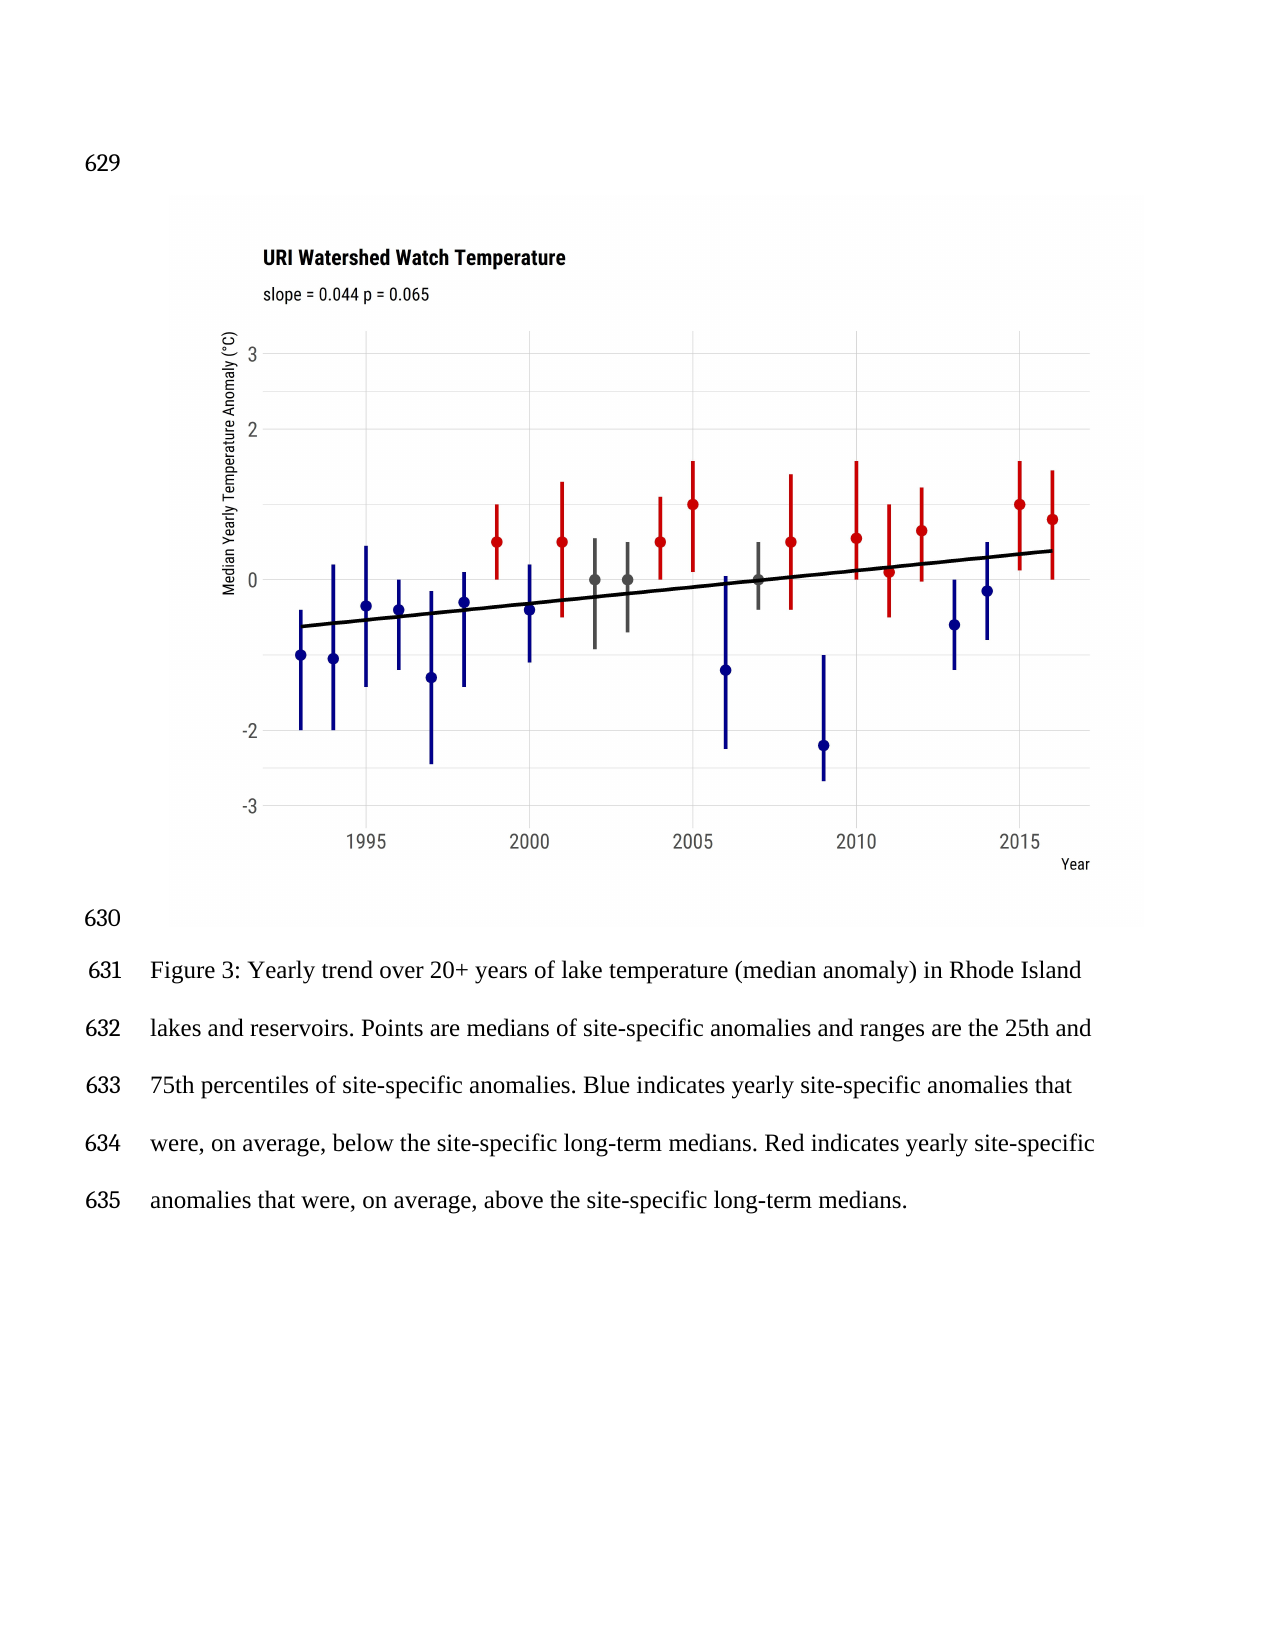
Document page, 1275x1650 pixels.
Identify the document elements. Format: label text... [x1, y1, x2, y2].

picture [168, 195, 1144, 927]
